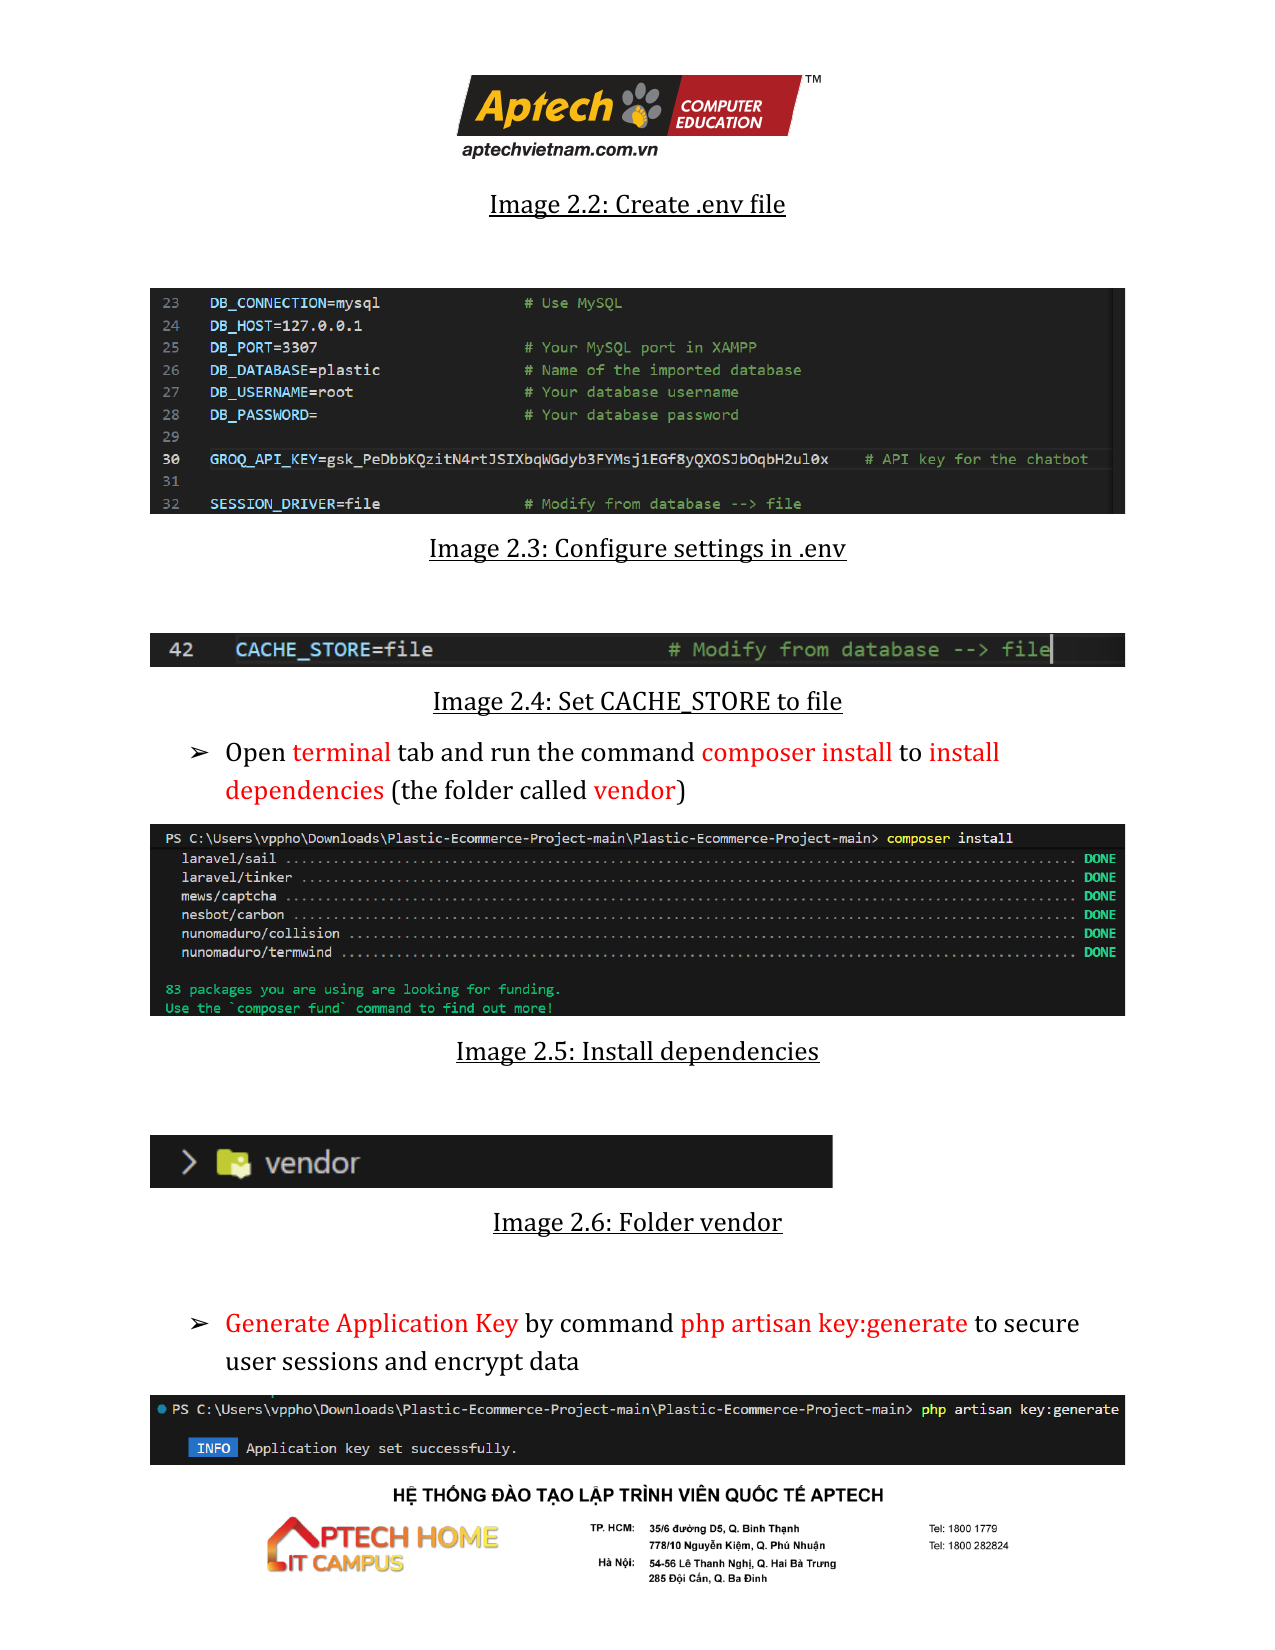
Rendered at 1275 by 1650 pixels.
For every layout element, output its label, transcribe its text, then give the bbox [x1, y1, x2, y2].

picture [150, 51, 1125, 150]
text Image 2.6: Folder vendor [150, 1206, 1125, 1237]
text Image 2.3: Configure settings in .env [150, 532, 1125, 564]
picture [150, 1135, 833, 1188]
picture [251, 1482, 1024, 1586]
text Image 2.4: Set CACHE_STORE to file [150, 685, 1125, 717]
list Generate Application Key by command php artisan key:generate to secure user sessions and encrypt data [187, 1307, 1125, 1377]
text Image 2.5: Install dependencies [150, 1034, 1125, 1066]
picture [150, 633, 1125, 667]
picture [150, 1395, 1125, 1465]
text Image 2.2: Create .env file [150, 150, 1125, 219]
list Open terminal tab and run the command composer install to install dependencies (the folder called vendor) [187, 736, 1125, 806]
picture [150, 824, 1125, 1016]
picture [150, 288, 1125, 514]
